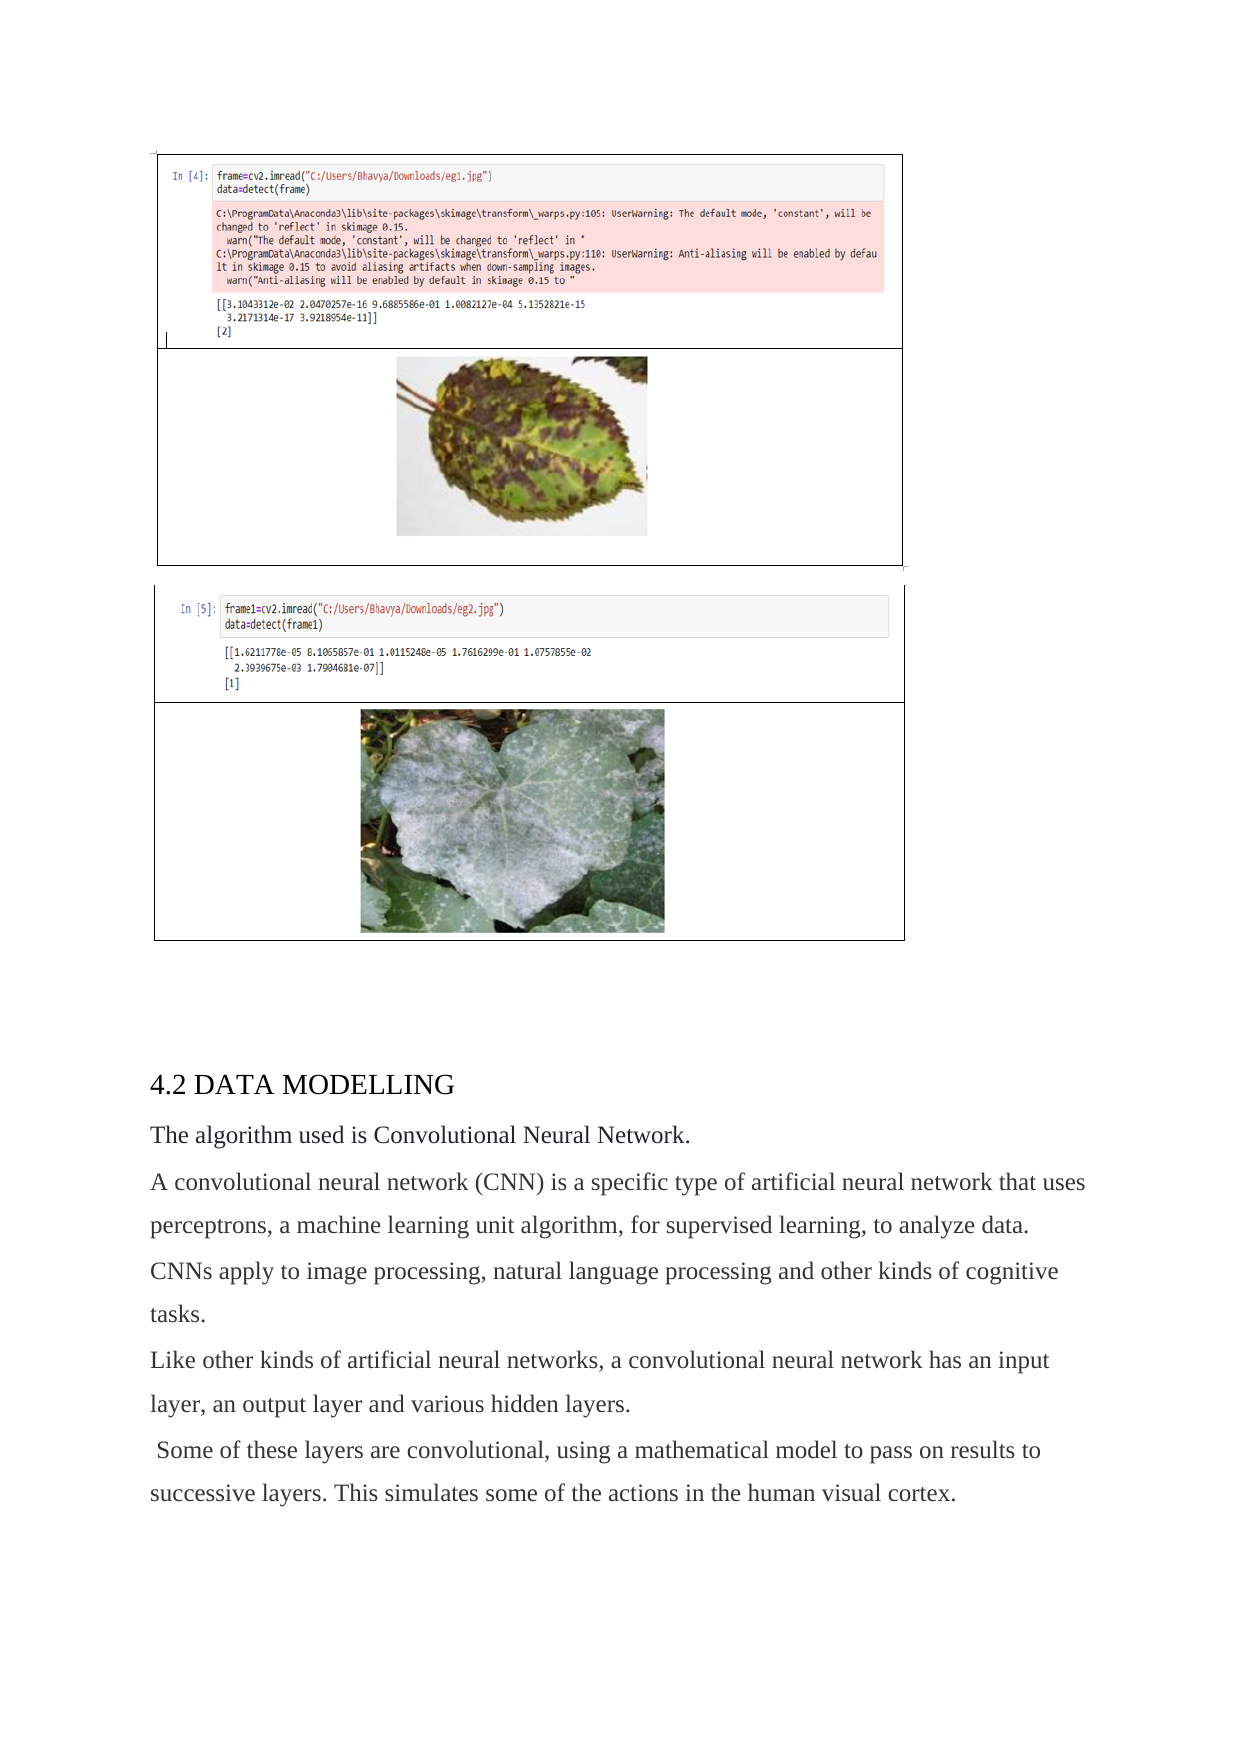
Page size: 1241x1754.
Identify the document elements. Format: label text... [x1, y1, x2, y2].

text 4.2 DATA MODELLING [150, 1067, 1090, 1101]
text A convolutional neural network (CNN) is a specific type of artificial neural network that uses perceptrons, a machine learning unit algorithm, for supervised learning, to analyze data. [150, 1167, 1090, 1239]
picture [150, 150, 909, 571]
text CNNs apply to image processing, natural language processing and other kinds of cognitive tasks. [150, 1256, 1090, 1328]
text Like other kinds of artificial neural networks, a convolutional neural network has an input layer, an output layer and various hidden layers. [150, 1346, 1090, 1417]
picture [150, 585, 911, 943]
text Some of these layers are convolutional, using a mathematical model to pass on results to successive layers. This simulates some of the actions in the human visual cortex. [150, 1435, 1090, 1507]
text The algorithm used is Convolutional Neural Network. [150, 1121, 1090, 1149]
